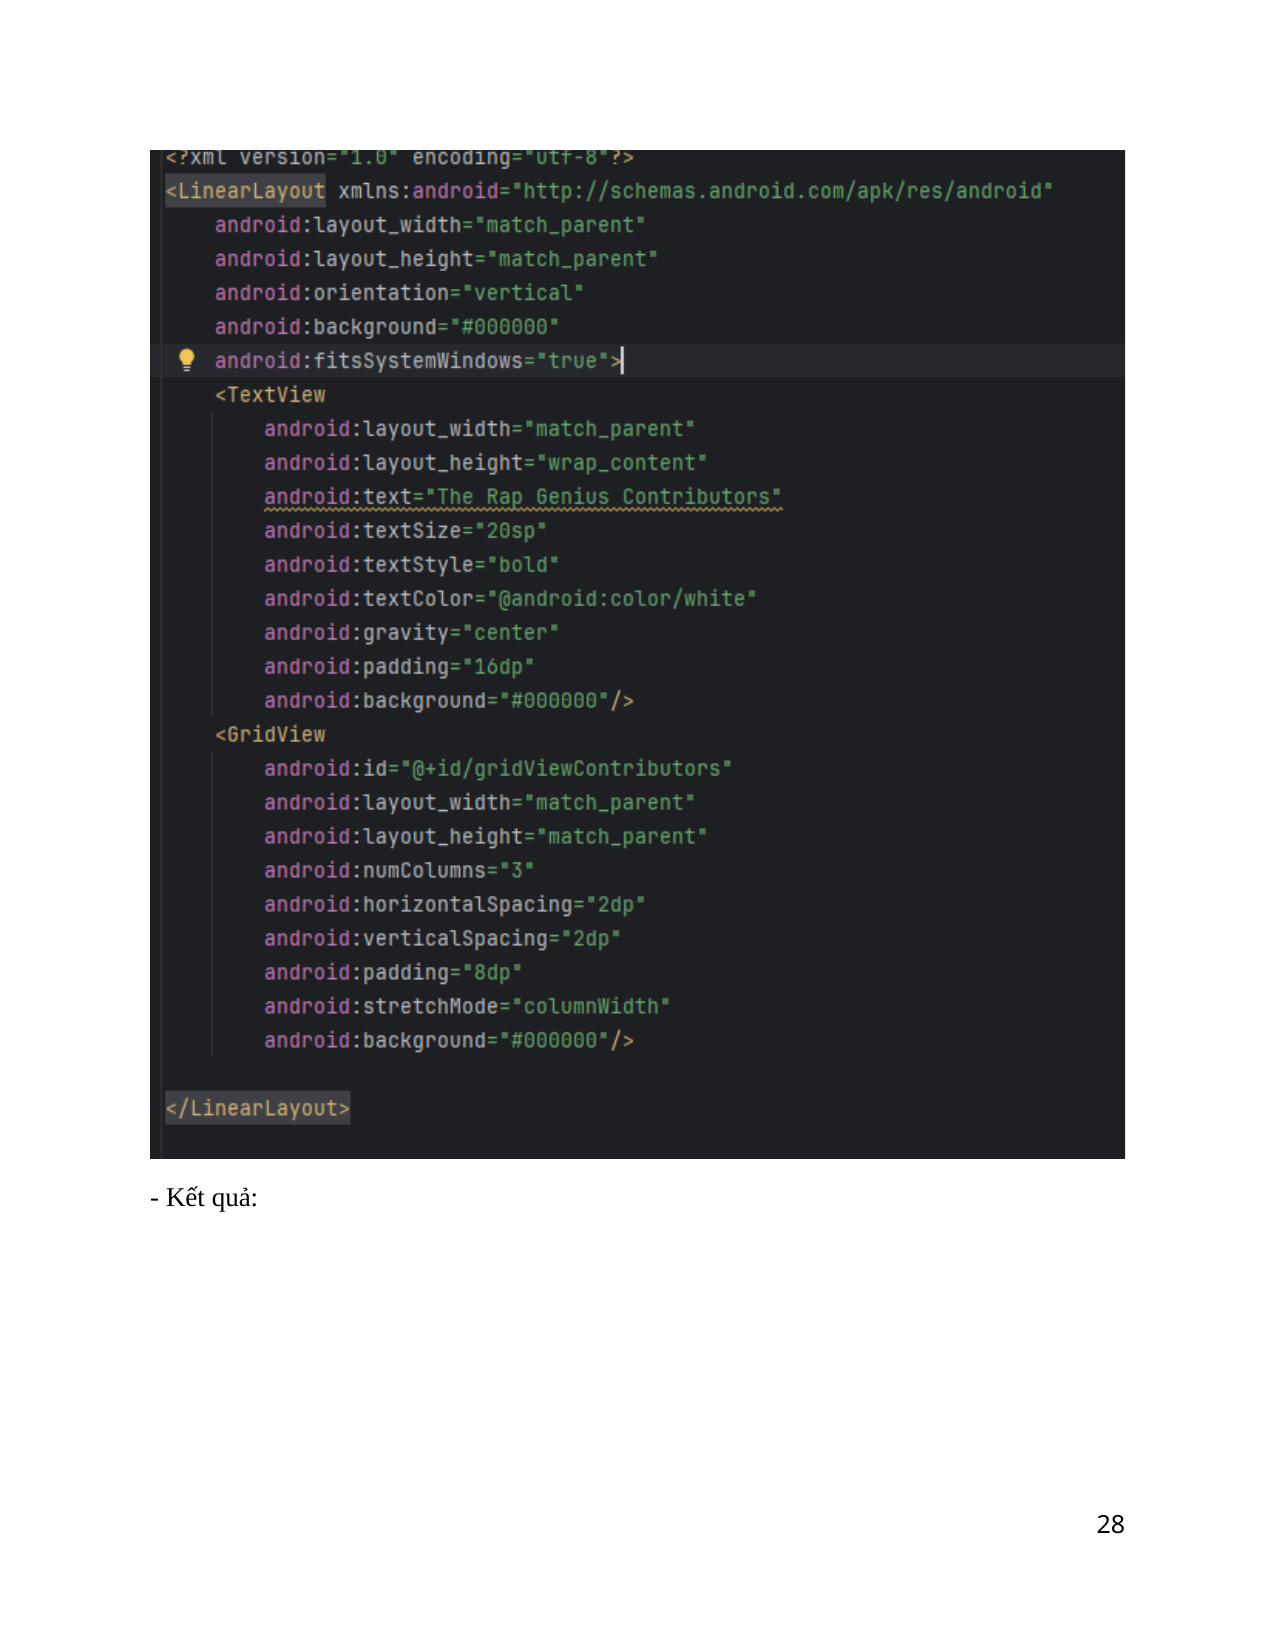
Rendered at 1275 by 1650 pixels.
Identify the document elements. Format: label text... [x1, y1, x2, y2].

text - Kết quả: [150, 1181, 1125, 1212]
picture [150, 150, 1125, 1159]
